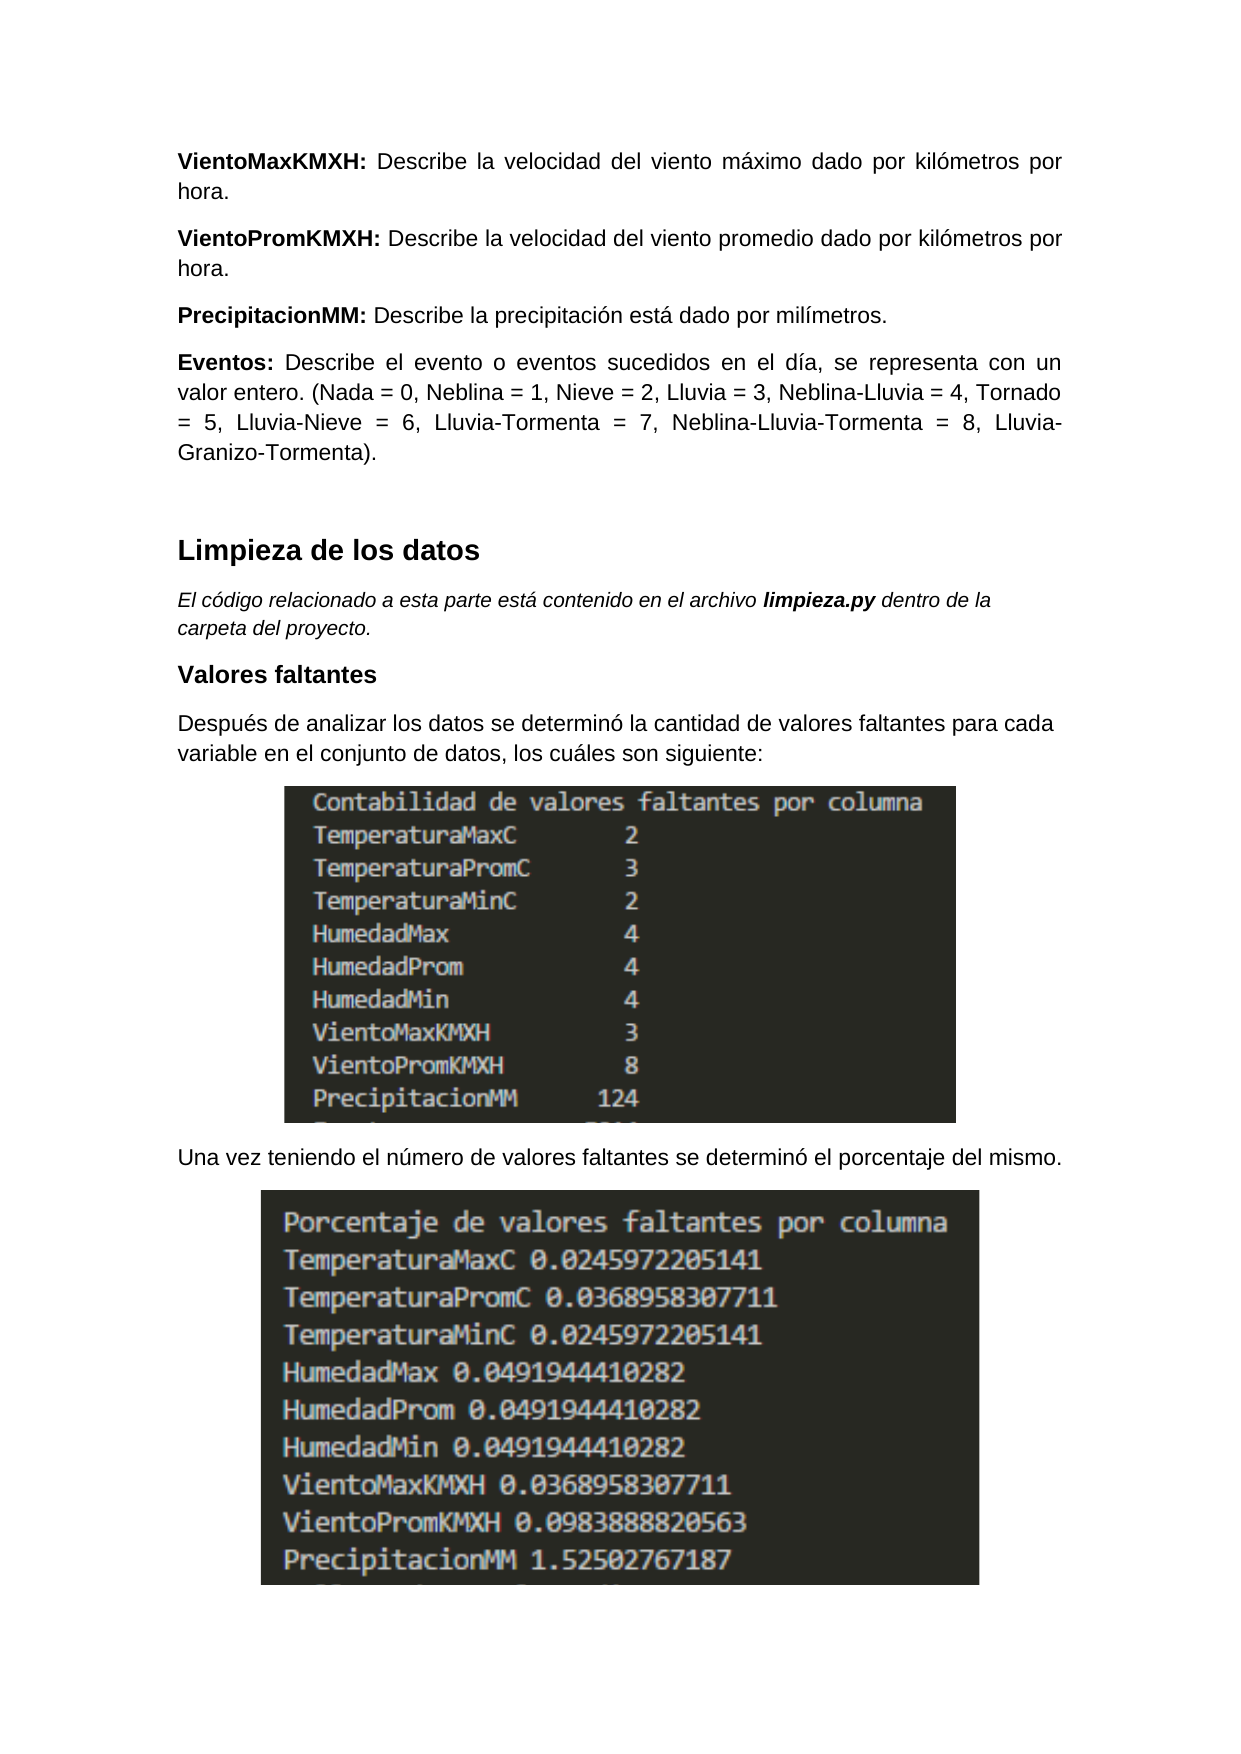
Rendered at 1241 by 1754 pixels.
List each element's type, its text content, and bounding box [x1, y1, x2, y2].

text Una vez teniendo el número de valores faltantes se determinó el porcentaje del mismo. [177, 1143, 1063, 1170]
text Valores faltantes [177, 660, 1063, 689]
text El código relacionado a esta parte está contenido en el archivo limpieza.py dentro de la carpeta del proyecto. [177, 588, 1063, 640]
text PrecipitacionMM: Describe la precipitación está dado por milímetros. [177, 302, 1063, 328]
picture [260, 1190, 980, 1585]
text Limpieza de los datos [177, 533, 1063, 567]
text VientoPromKMXH: Describe la velocidad del viento promedio dado por kilómetros por hora. [177, 225, 1063, 281]
text VientoMaxKMXH: Describe la velocidad del viento máximo dado por kilómetros por hora. [177, 148, 1063, 204]
text Eventos: Describe el evento o eventos sucedidos en el día, se representa con un valor entero. (Nada = 0, Neblina = 1, Nieve = 2, Lluvia = 3, Neblina-Lluvia = 4, Tornado = 5, Lluvia-Nieve = 6, Lluvia-Tormenta = 7, Neblina-Lluvia-Tormenta = 8, Lluvia-Granizo-Tormenta). [177, 349, 1063, 466]
text Después de analizar los datos se determinó la cantidad de valores faltantes para cada variable en el conjunto de datos, los cuáles son siguiente: [177, 709, 1063, 766]
picture [284, 786, 956, 1123]
